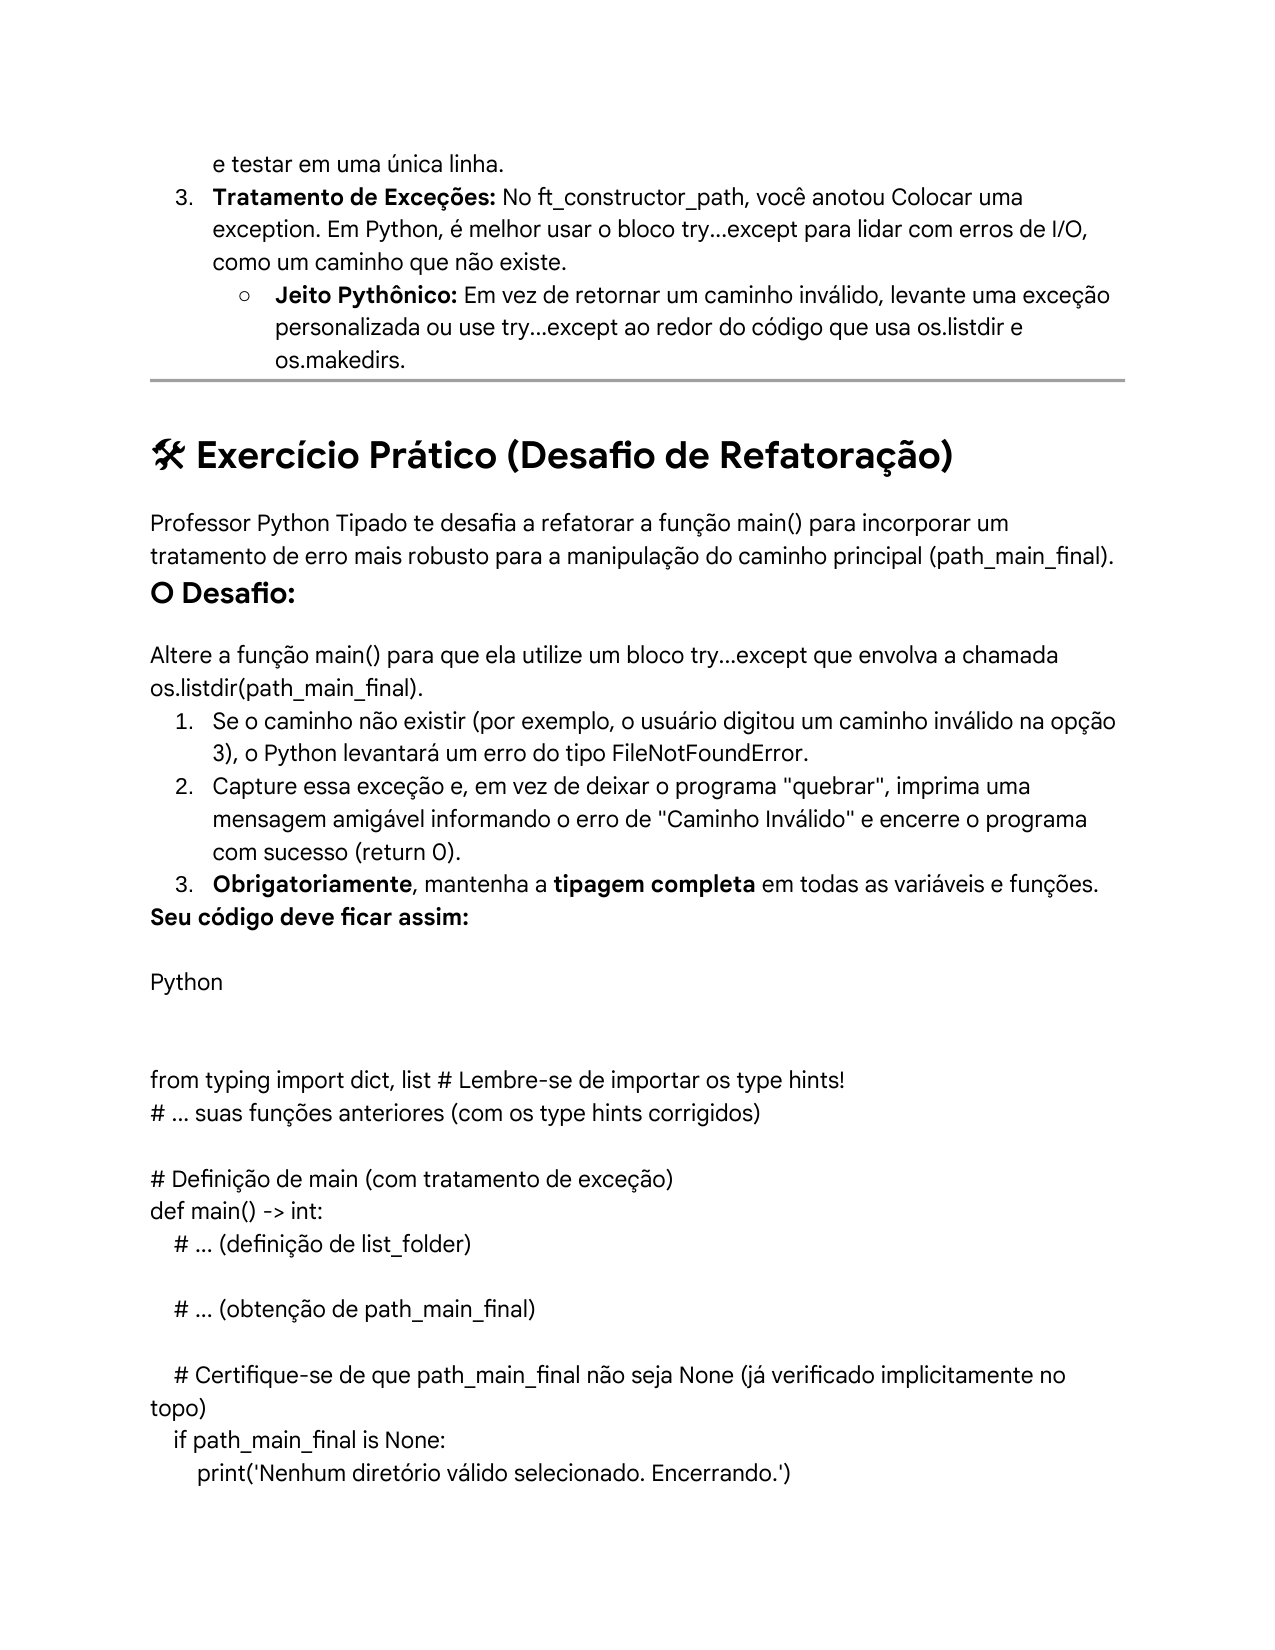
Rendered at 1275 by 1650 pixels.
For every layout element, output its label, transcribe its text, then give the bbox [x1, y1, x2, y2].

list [175, 150, 1125, 179]
list Obrigatoriamente, mantenha a tipagem completa em todas as variáveis e funções. [175, 871, 1125, 899]
list Capture essa exceção e, em vez de deixar o programa "quebrar", imprima uma mensagem amigável informando o erro de "Caminho Inválido" e encerre o programa com sucesso (return 0). [175, 772, 1125, 867]
text Altere a função main() para que ela utilize um bloco try...except que envolva a chamada os.listdir(path_main_final). [150, 642, 1125, 703]
subtitle 🛠️ Exercício Prático (Desafio de Refatoração) [150, 383, 1125, 479]
text Seu código deve ficar assim: [150, 903, 1125, 932]
subtitle O Desafio: [150, 575, 1125, 611]
text Professor Python Tipado te desafia a refatorar a função main() para incorporar um tratamento de erro mais robusto para a manipulação do caminho principal (path_main_final). [150, 509, 1125, 571]
list Tratamento de Exceções: No ft_constructor_path, você anotou Colocar uma exception. Em Python, é melhor usar o bloco try...except para lidar com erros de I/O, como um caminho que não existe. [175, 183, 1125, 277]
text Python [150, 969, 1125, 997]
list Jeito Pythônico: Em vez de retornar um caminho inválido, levante uma exceção personalizada ou use try...except ao redor do código que usa os.listdir e os.makedirs. [237, 281, 1125, 375]
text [150, 1067, 1125, 1488]
list Se o caminho não existir (por exemplo, o usuário digitou um caminho inválido na opção 3), o Python levantará um erro do tipo FileNotFoundError. [175, 707, 1125, 768]
